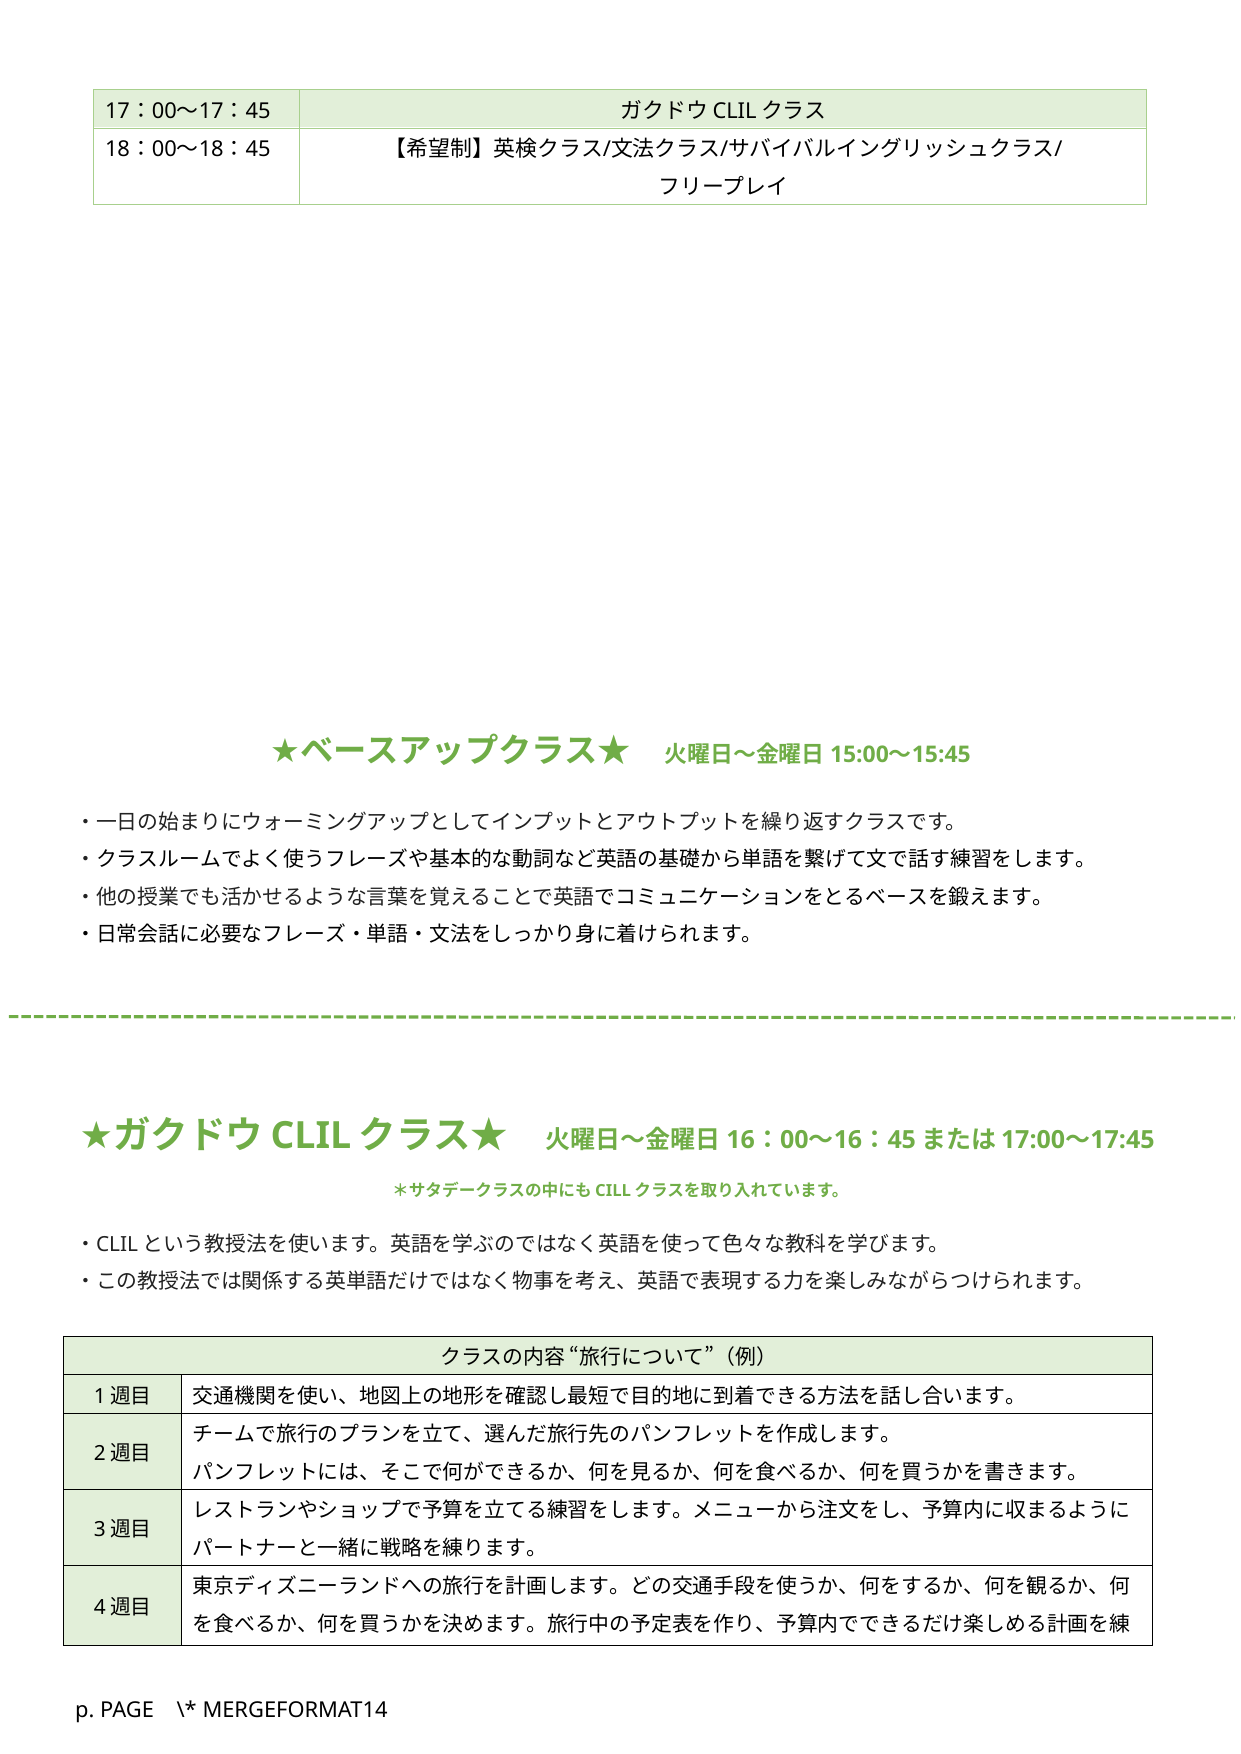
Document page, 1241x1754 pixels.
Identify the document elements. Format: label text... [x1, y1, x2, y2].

table_cell 4週目 [64, 1566, 181, 1645]
text ・CLILという教授法を使います。英語を学ぶのではなく英語を使って色々な教科を学びます。 ・この教授法では関係する英単語だけではなく物事を考え、英語で表現する力を楽しみながらつけられます。 [75, 1223, 1165, 1336]
table_cell 交通機関を使い、地図上の地形を確認し最短で目的地に到着できる方法を話し合います。 [182, 1375, 1152, 1413]
table_cell 3週目 [64, 1490, 181, 1565]
table_cell 2週目 [64, 1414, 181, 1489]
table_cell レストランやショップで予算を立てる練習をします。メニューから注文をし、予算内に収まるようにパートナーと一緒に戦略を練ります。 [182, 1490, 1152, 1565]
table_cell 1週目 [64, 1375, 181, 1413]
text ★ガクドウCLILクラス★ 火曜日～金曜日 16：00～16：45または17:00～17:45 ＊サタデークラスの中にもCILLクラスを取り入れています。 [75, 1095, 1165, 1208]
text ★ベースアップクラス★ 火曜日～金曜日 15:00～15:45 [75, 711, 1165, 786]
table_cell ガクドウCLILクラス [300, 90, 1146, 127]
table_cell 18：00～18：45 [94, 129, 299, 203]
table_cell 17：00～17：45 [94, 90, 299, 127]
text ・一日の始まりにウォーミングアップとしてインプットとアウトプットを繰り返すクラスです。 ・クラスルームでよく使うフレーズや基本的な動詞など英語の基礎から単語を繋げて文で話す練習をします。 ・他の授業でも活かせるような言葉を覚えることで英語でコミュニケーションをとるベースを鍛えます。 ・日常会話に必要なフレーズ・単語・文法をしっかり身に着けられます。 [75, 801, 1165, 989]
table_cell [182, 1566, 1152, 1645]
table_header クラスの内容 “旅行について”（例） [64, 1337, 1152, 1374]
table_cell 【希望制】英検クラス/文法クラス/サバイバルイングリッシュクラス/ フリープレイ [300, 129, 1146, 203]
table_cell チームで旅行のプランを立て、選んだ旅行先のパンフレットを作成します。 パンフレットには、そこで何ができるか、何を見るか、何を食べるか、何を買うかを書きます。 [182, 1414, 1152, 1489]
